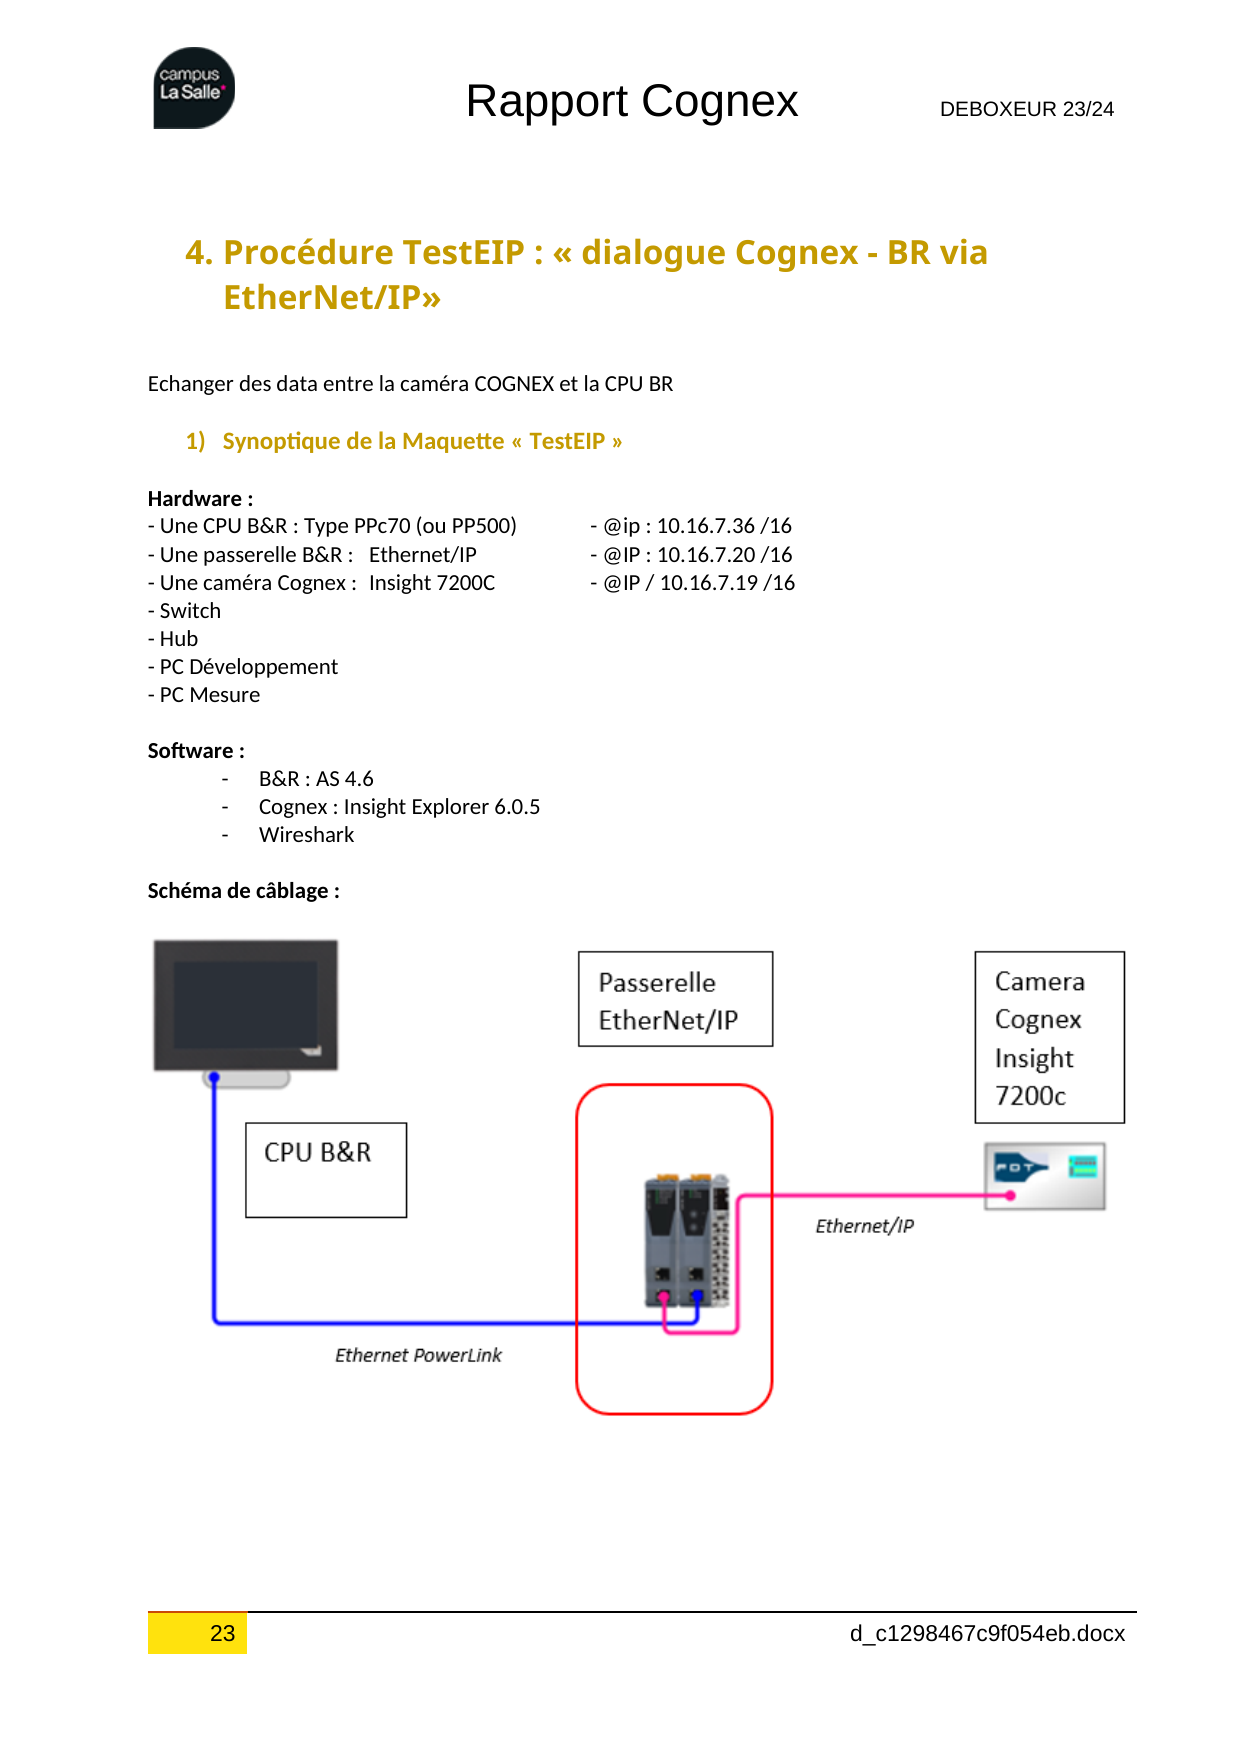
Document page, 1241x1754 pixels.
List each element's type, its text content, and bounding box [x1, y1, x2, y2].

text Hardware : [148, 484, 1137, 512]
text Echanger des data entre la caméra COGNEX et la CPU BR [148, 369, 1137, 397]
text - PC Mesure [148, 680, 1137, 708]
list Wireshark [221, 820, 1137, 848]
text - Hub [148, 624, 1137, 652]
subtitle Procédure TestEIP : « dialogue Cognex - BR via EtherNet/IP» [185, 229, 1137, 319]
text Software : [148, 736, 1137, 764]
text - Une caméra Cognex : Insight 7200C - @IP / 10.16.7.19 /16 [148, 568, 1137, 596]
text - PC Développement [148, 652, 1137, 680]
list B&R : AS 4.6 [221, 764, 1137, 792]
text - Une passerelle B&R : Ethernet/IP - @IP : 10.16.7.20 /16 [148, 540, 1137, 568]
text - Switch [148, 596, 1137, 624]
text Schéma de câblage : [148, 876, 1137, 904]
text - Une CPU B&R : Type PPc70 (ou PP500) - @ip : 10.16.7.36 /16 [148, 512, 1137, 540]
picture [147, 932, 1137, 1423]
picture [153, 47, 235, 129]
list Cognex : Insight Explorer 6.0.5 [221, 792, 1137, 820]
list Synoptique de la Maquette « TestEIP » [185, 425, 1137, 456]
